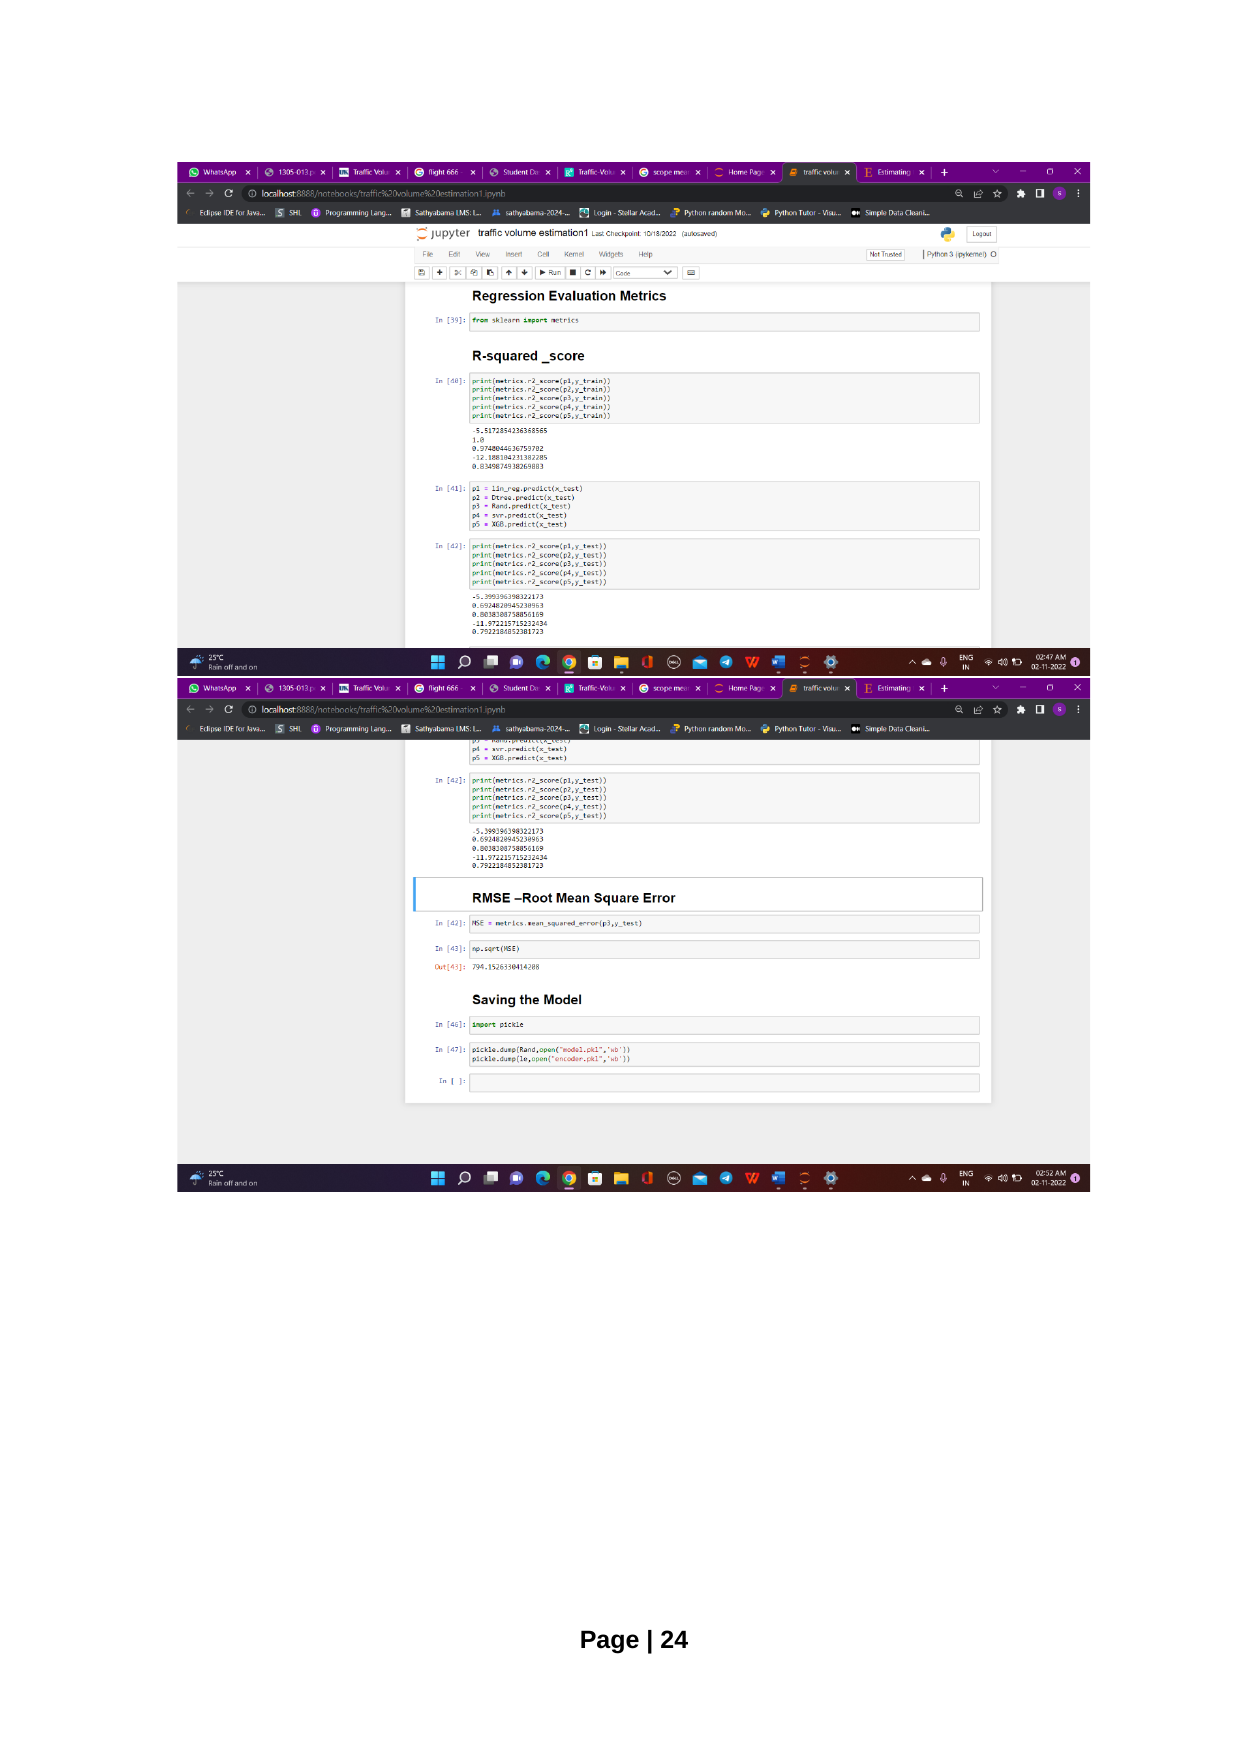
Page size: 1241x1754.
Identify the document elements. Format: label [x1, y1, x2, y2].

picture [177, 162, 1091, 676]
picture [177, 678, 1091, 1192]
